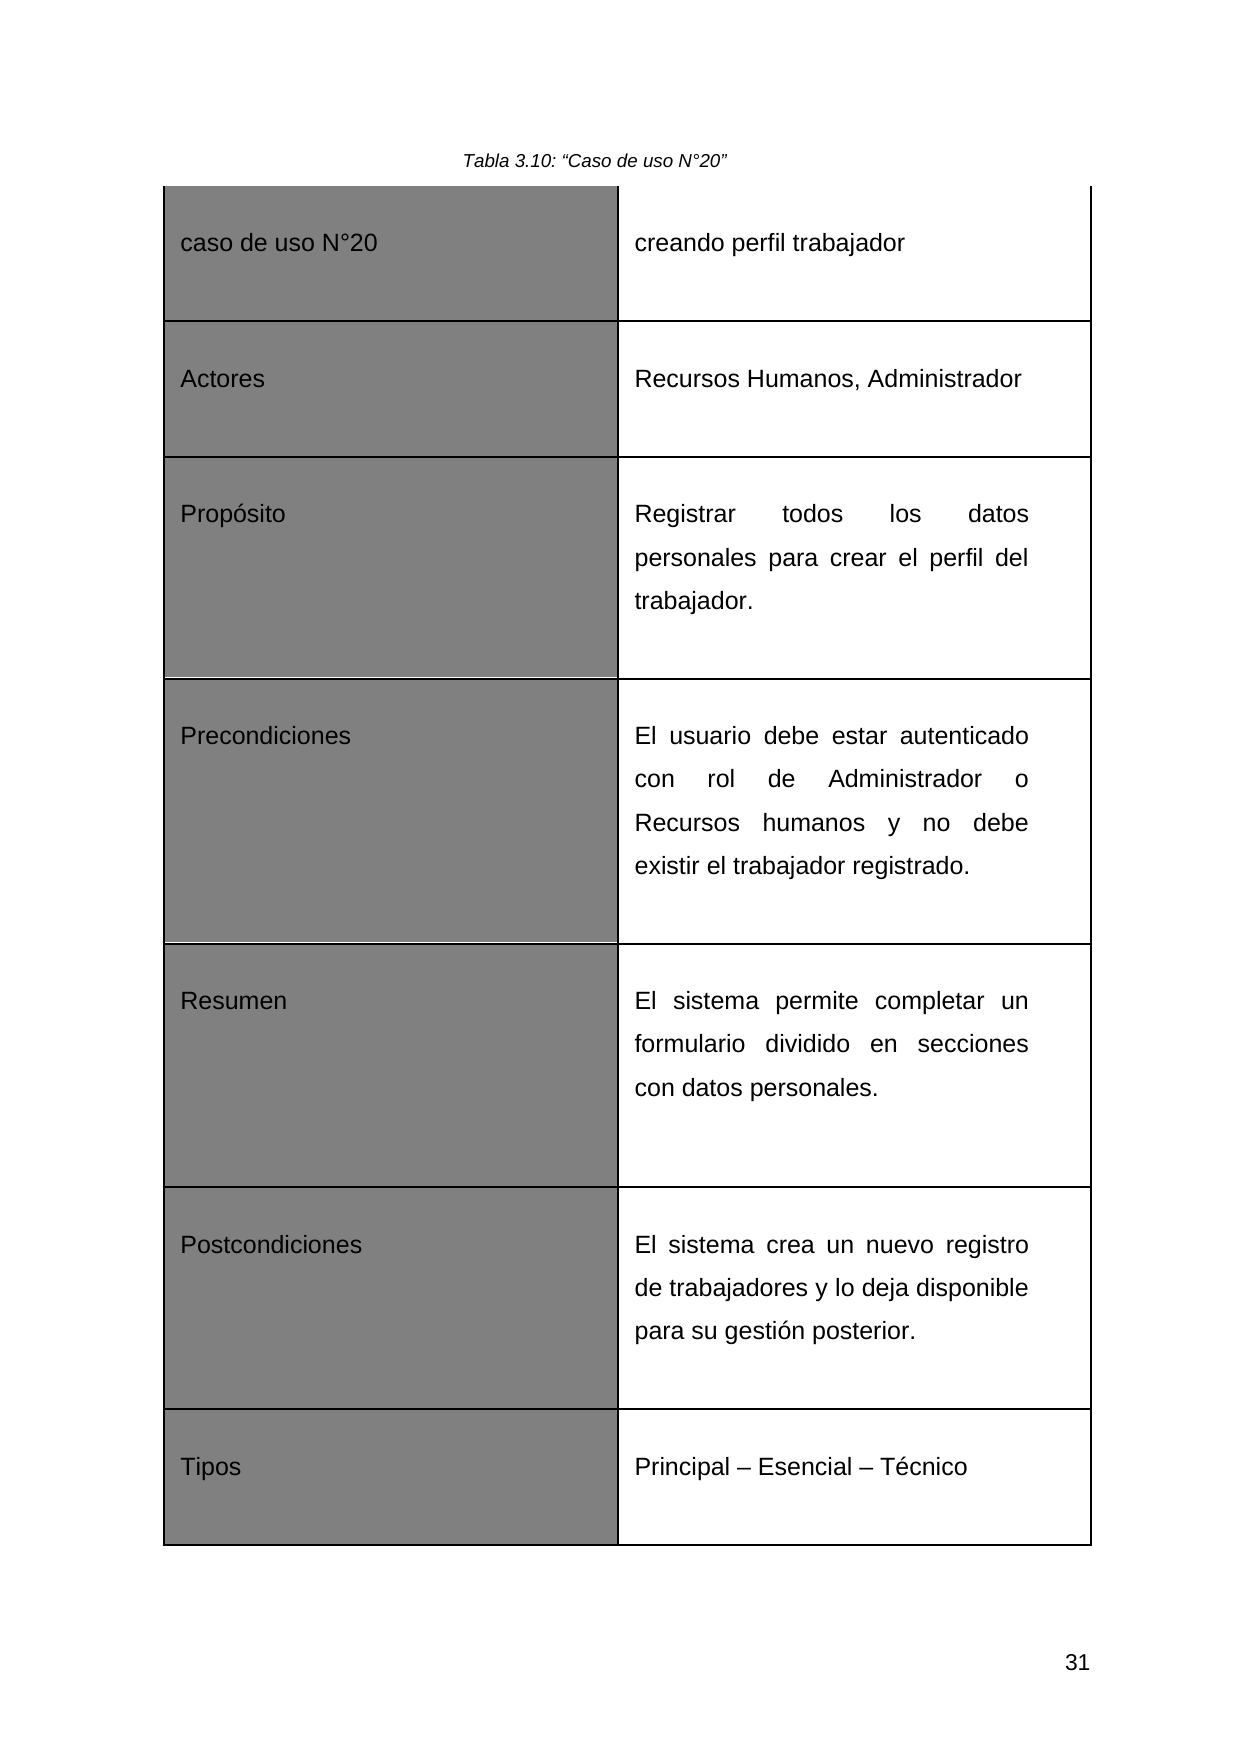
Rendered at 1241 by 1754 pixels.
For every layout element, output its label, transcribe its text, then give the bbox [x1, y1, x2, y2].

subtitle Tabla 3.10: “Caso de uso N°20” [387, 150, 1107, 172]
